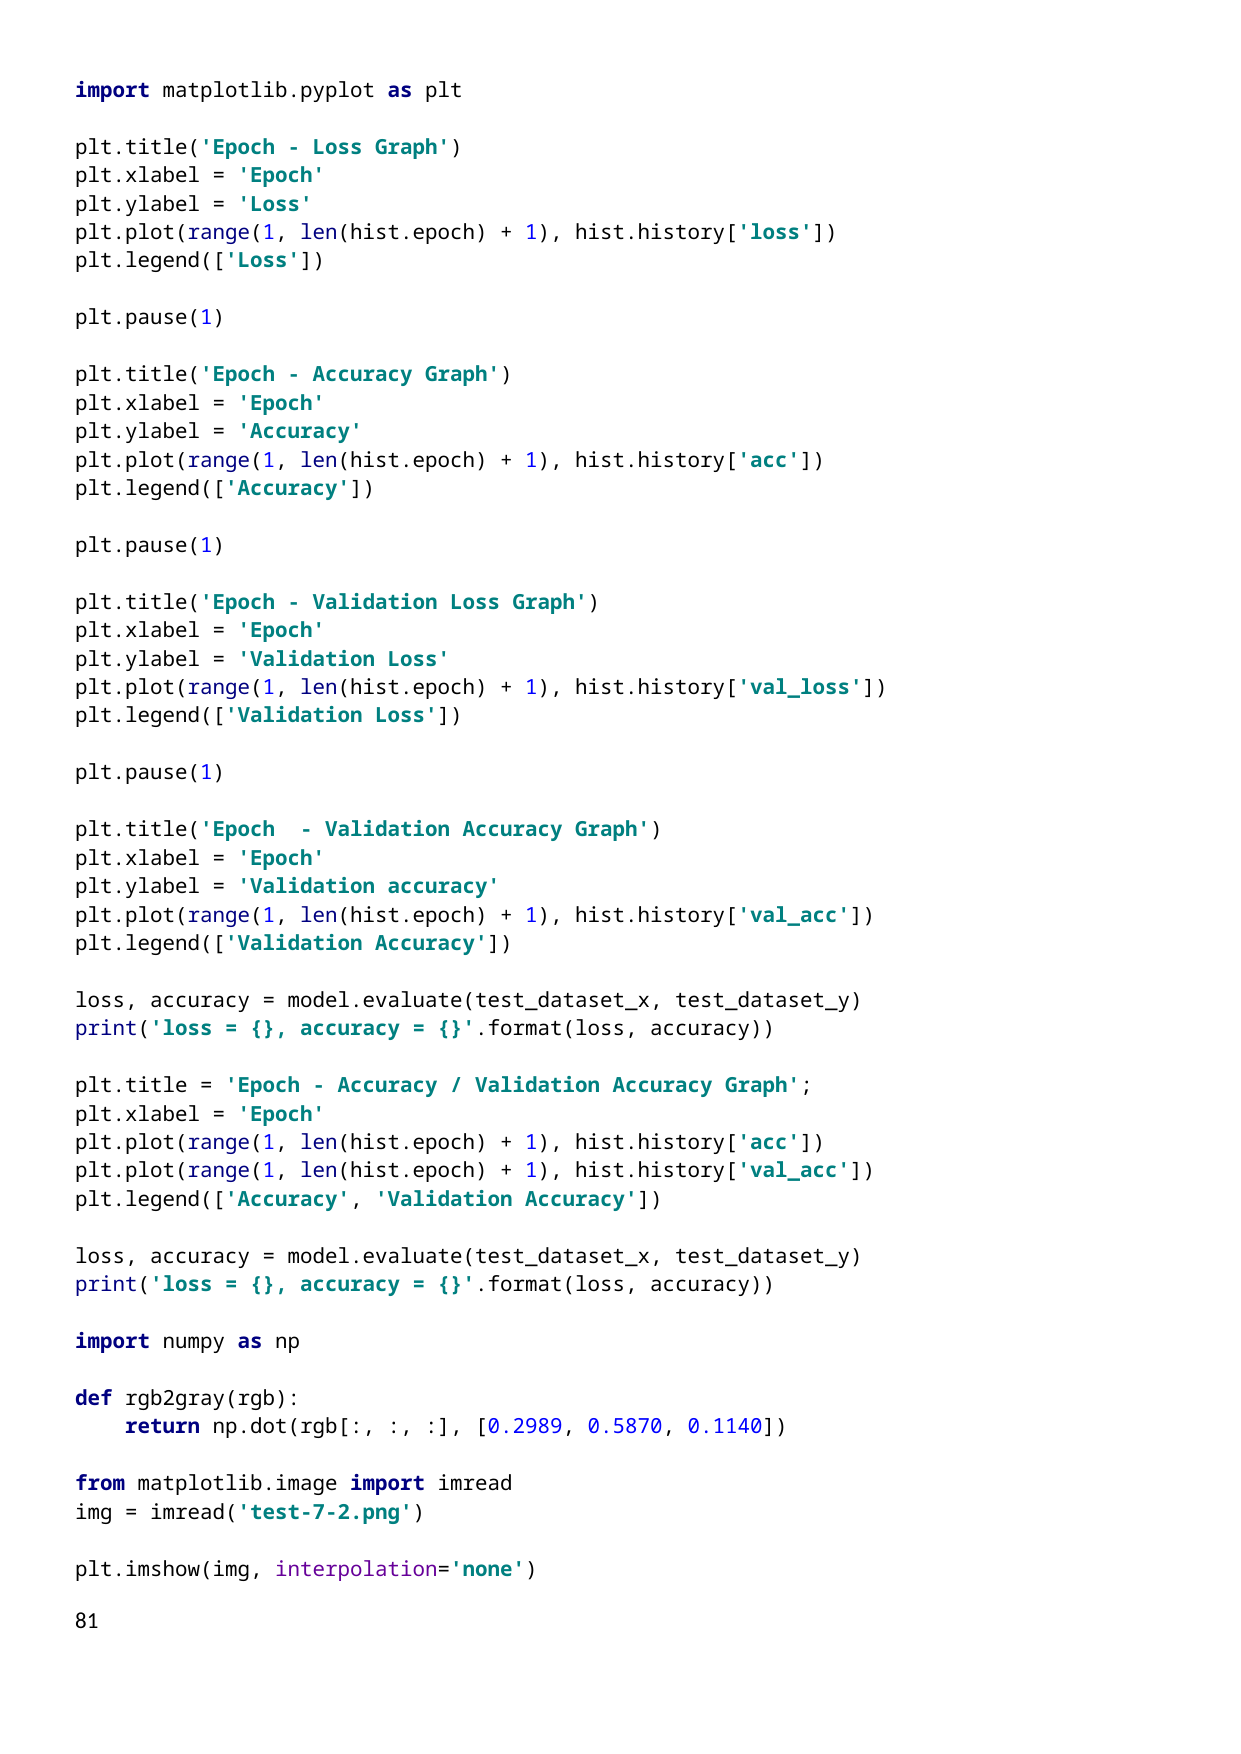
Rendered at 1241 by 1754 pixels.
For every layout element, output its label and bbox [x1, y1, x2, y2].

text [75, 75, 1165, 1582]
